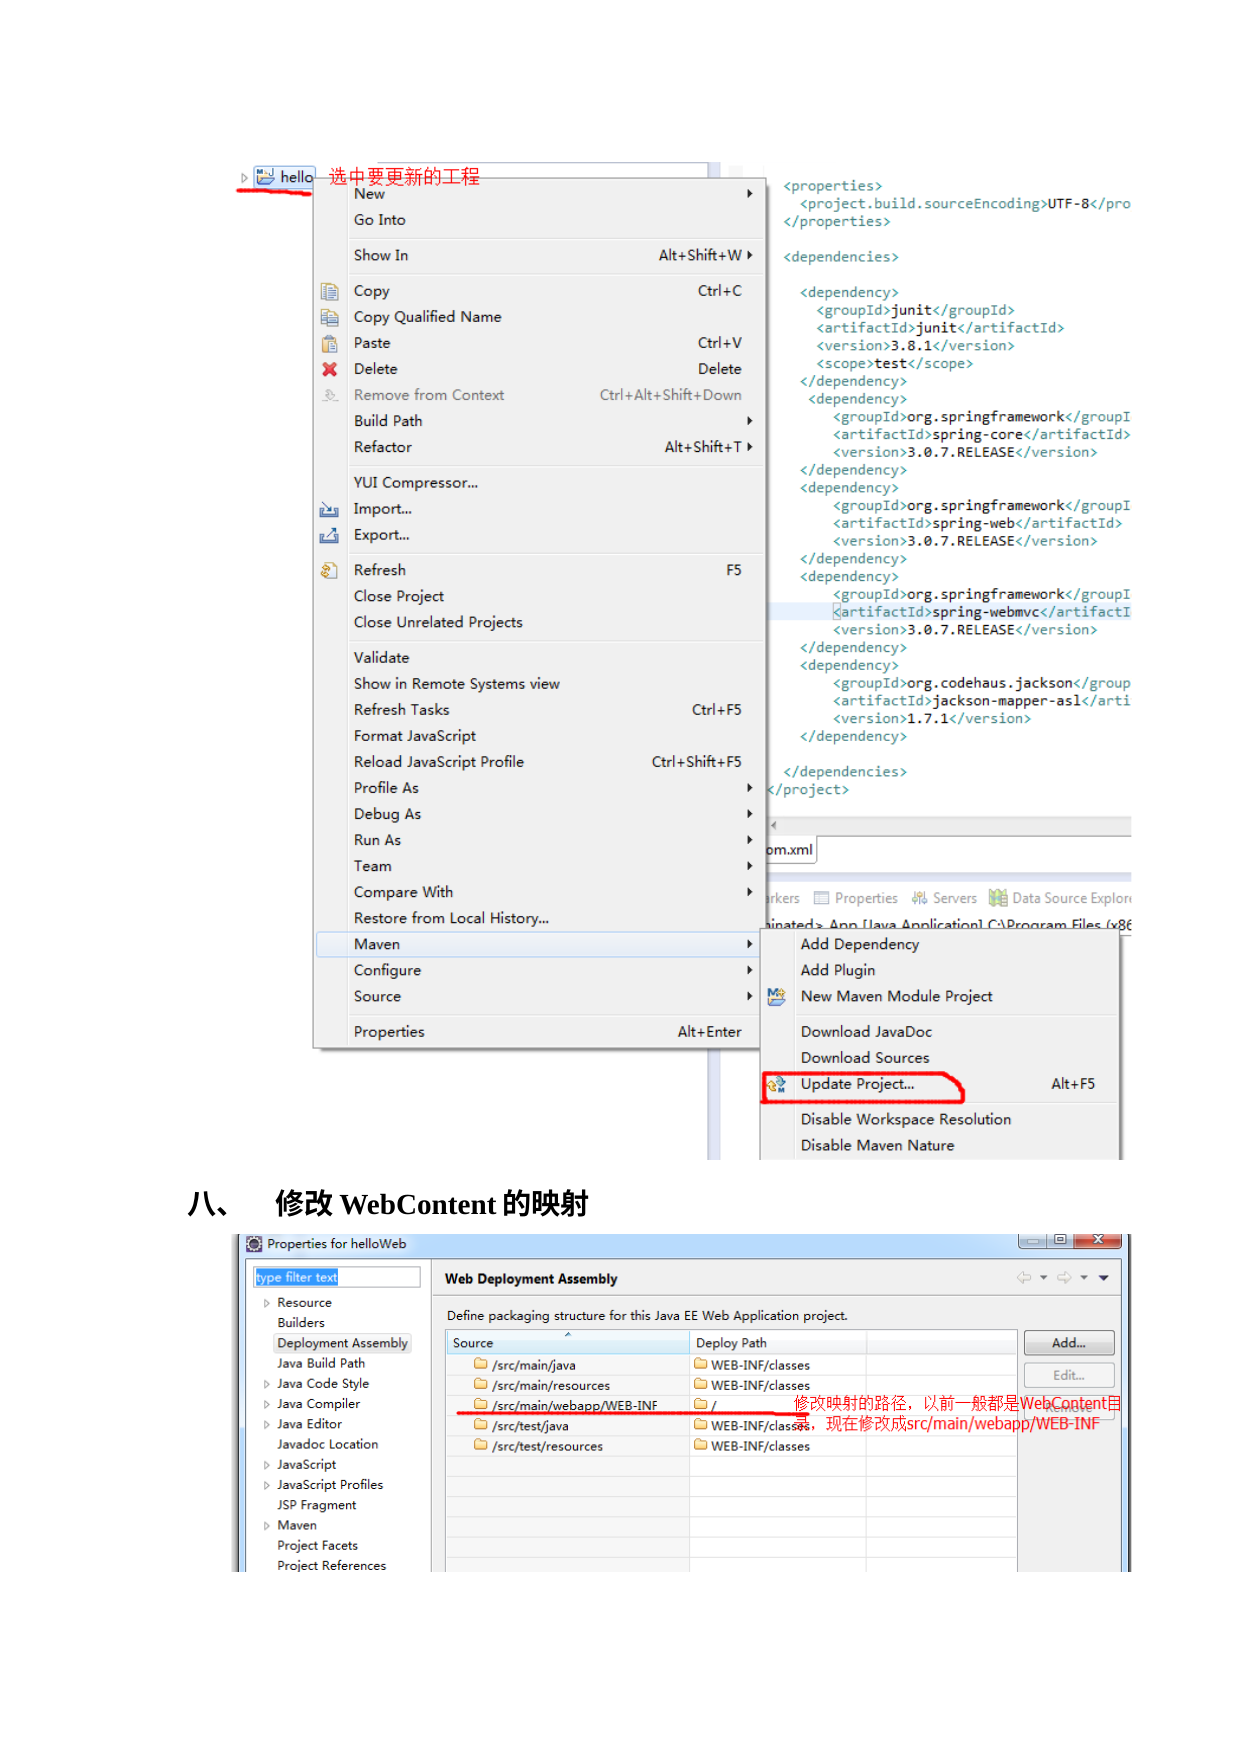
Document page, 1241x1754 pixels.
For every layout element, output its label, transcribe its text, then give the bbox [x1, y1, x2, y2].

list 修改WebContent的映射 [187, 1169, 1053, 1234]
picture [231, 1234, 1132, 1572]
picture [231, 162, 1132, 1160]
